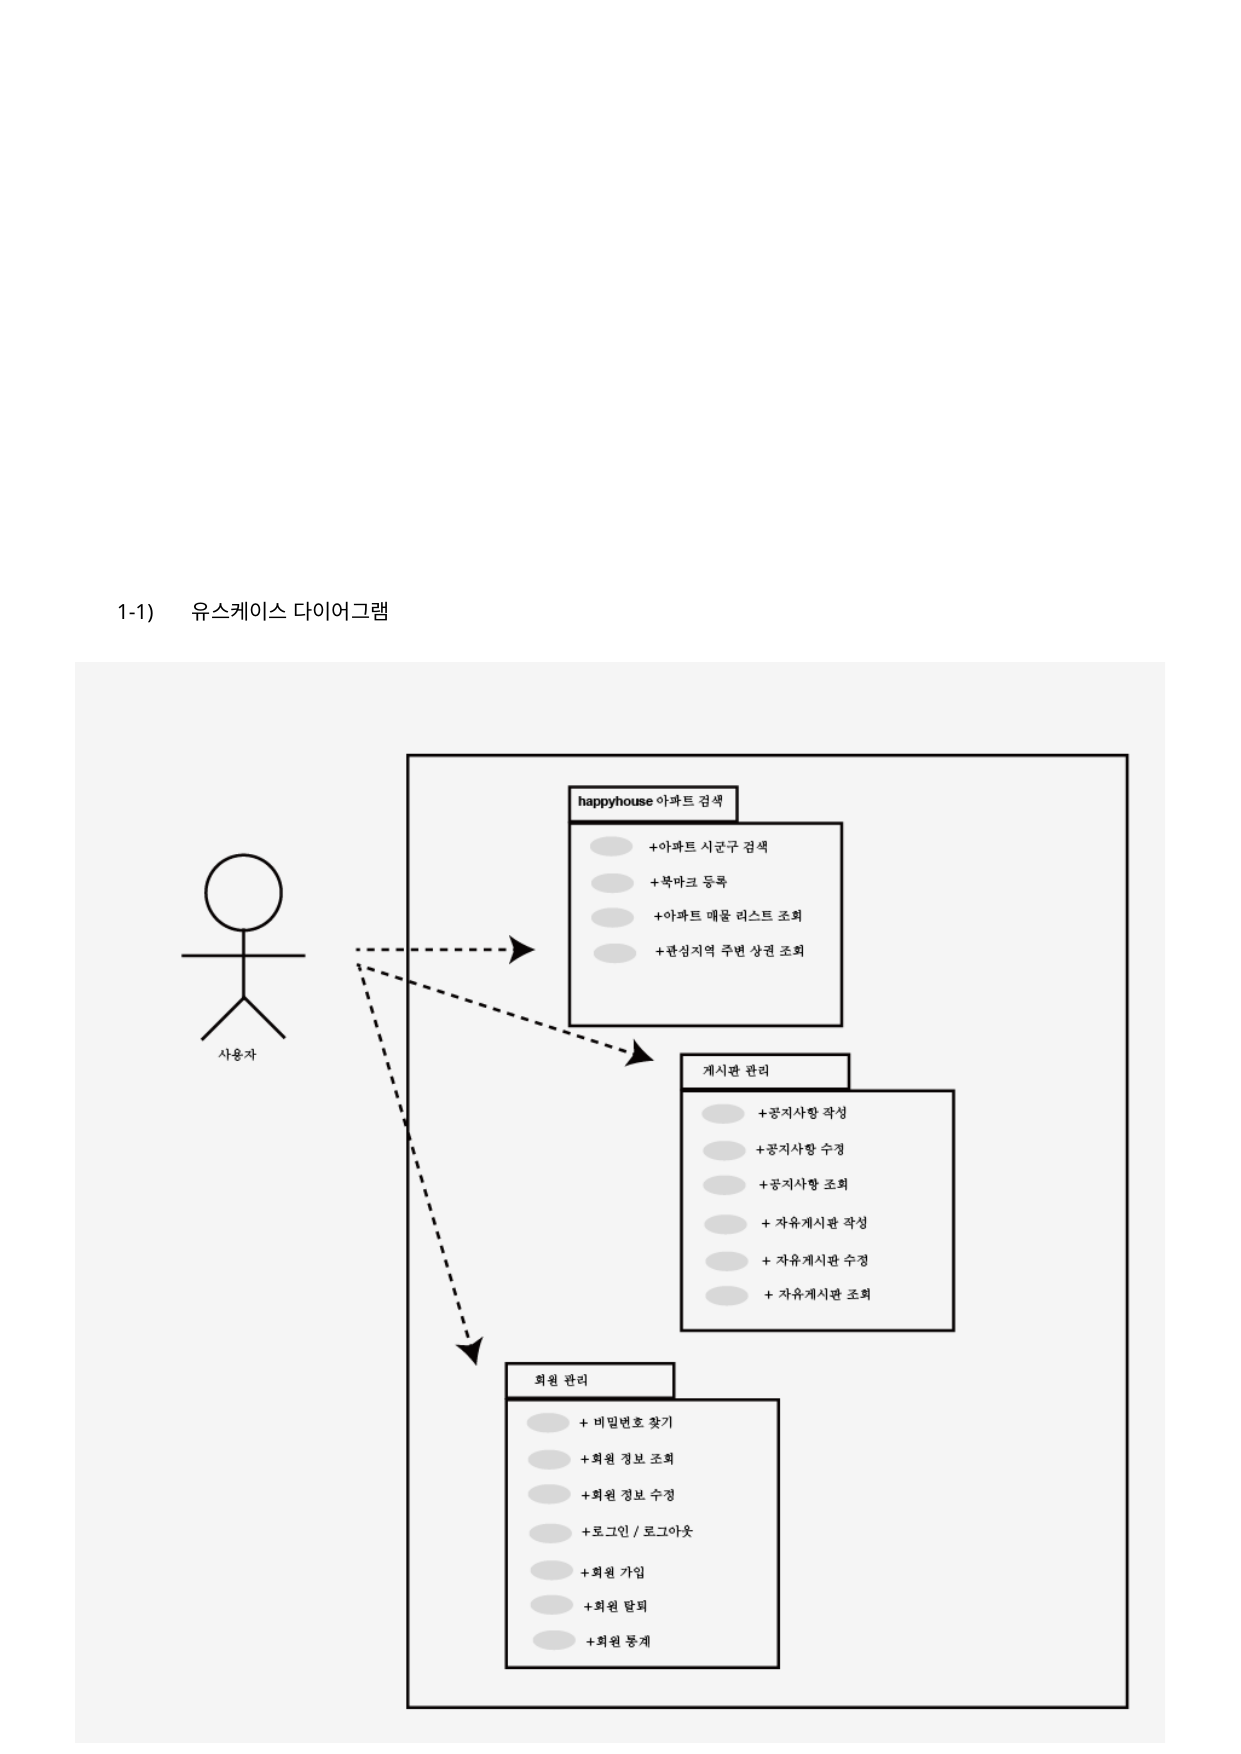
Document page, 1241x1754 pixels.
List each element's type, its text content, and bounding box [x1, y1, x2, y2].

list 유스케이스 다이어그램 [117, 595, 1165, 626]
picture [75, 662, 1166, 1743]
